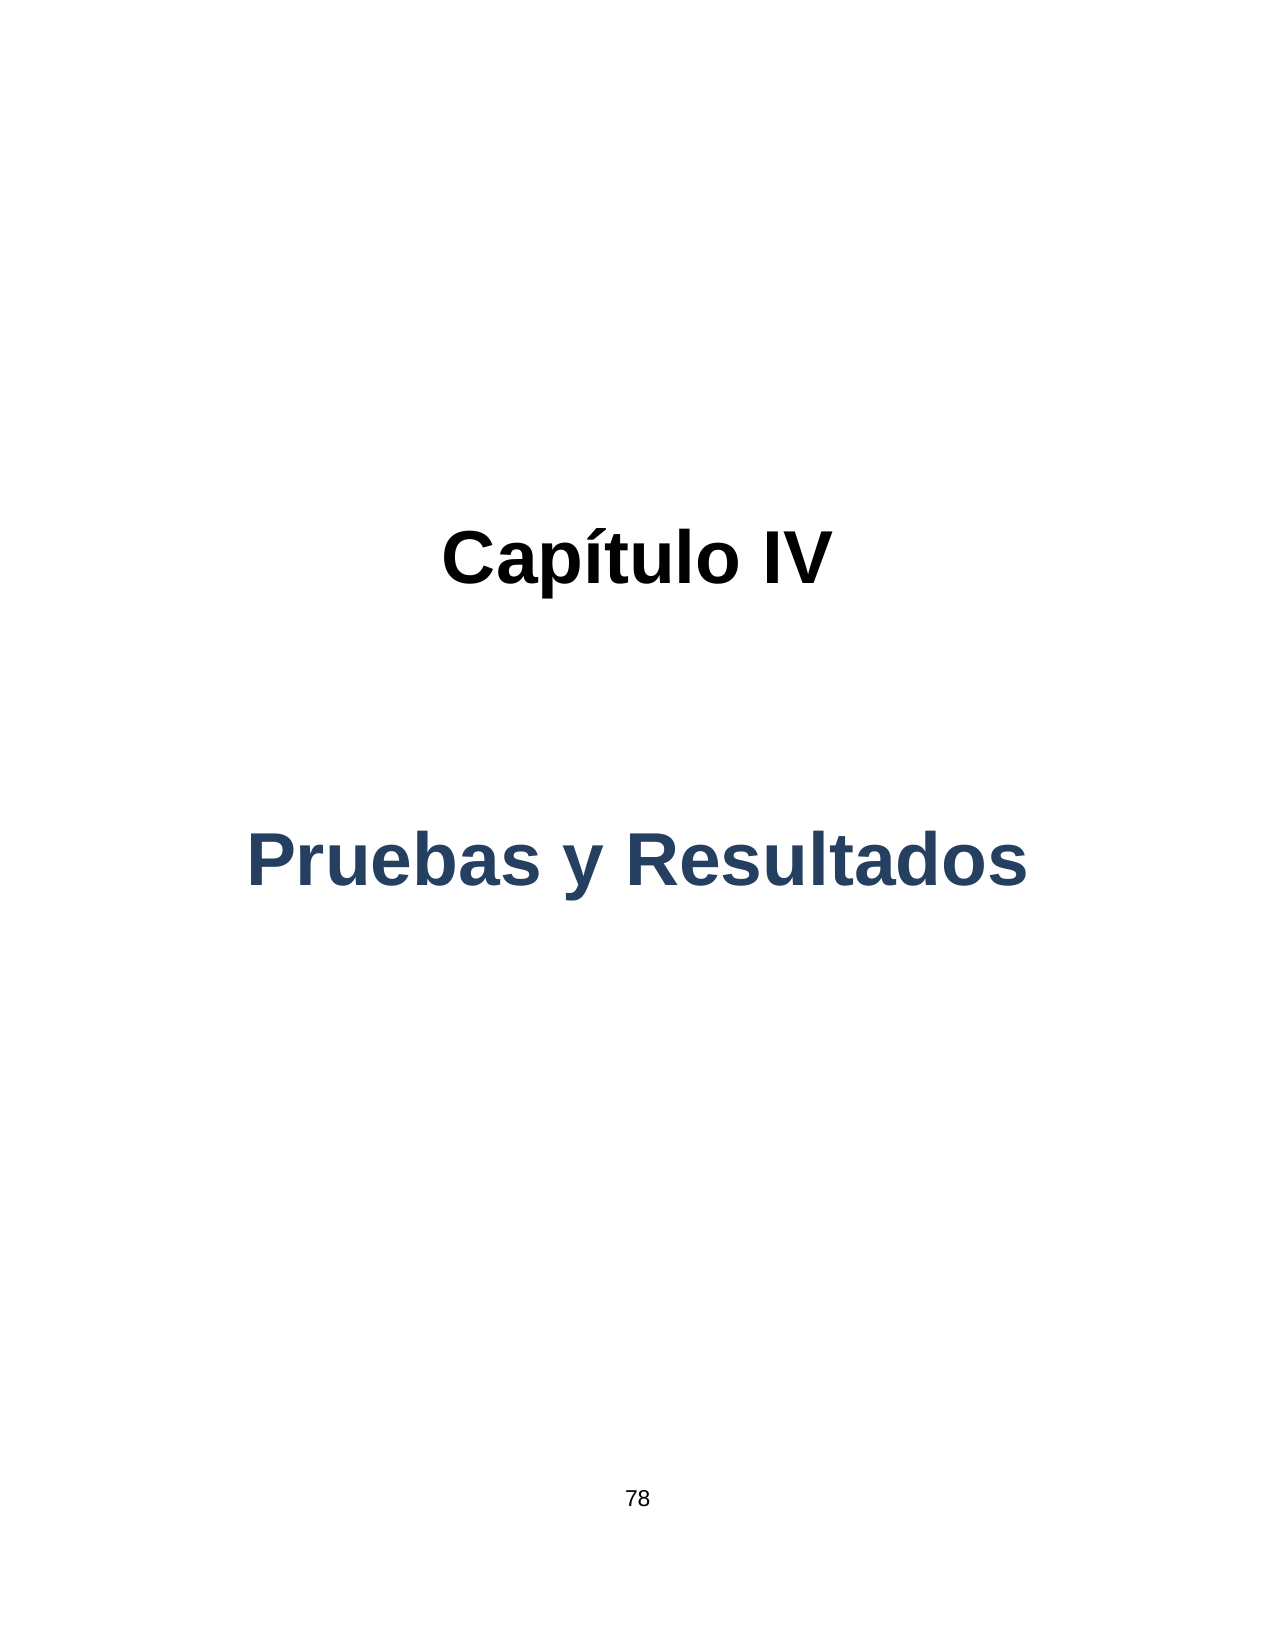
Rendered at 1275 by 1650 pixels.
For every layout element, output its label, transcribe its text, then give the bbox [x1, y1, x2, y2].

text Capítulo IV [133, 513, 1142, 600]
subtitle Pruebas y Resultados [133, 815, 1142, 901]
